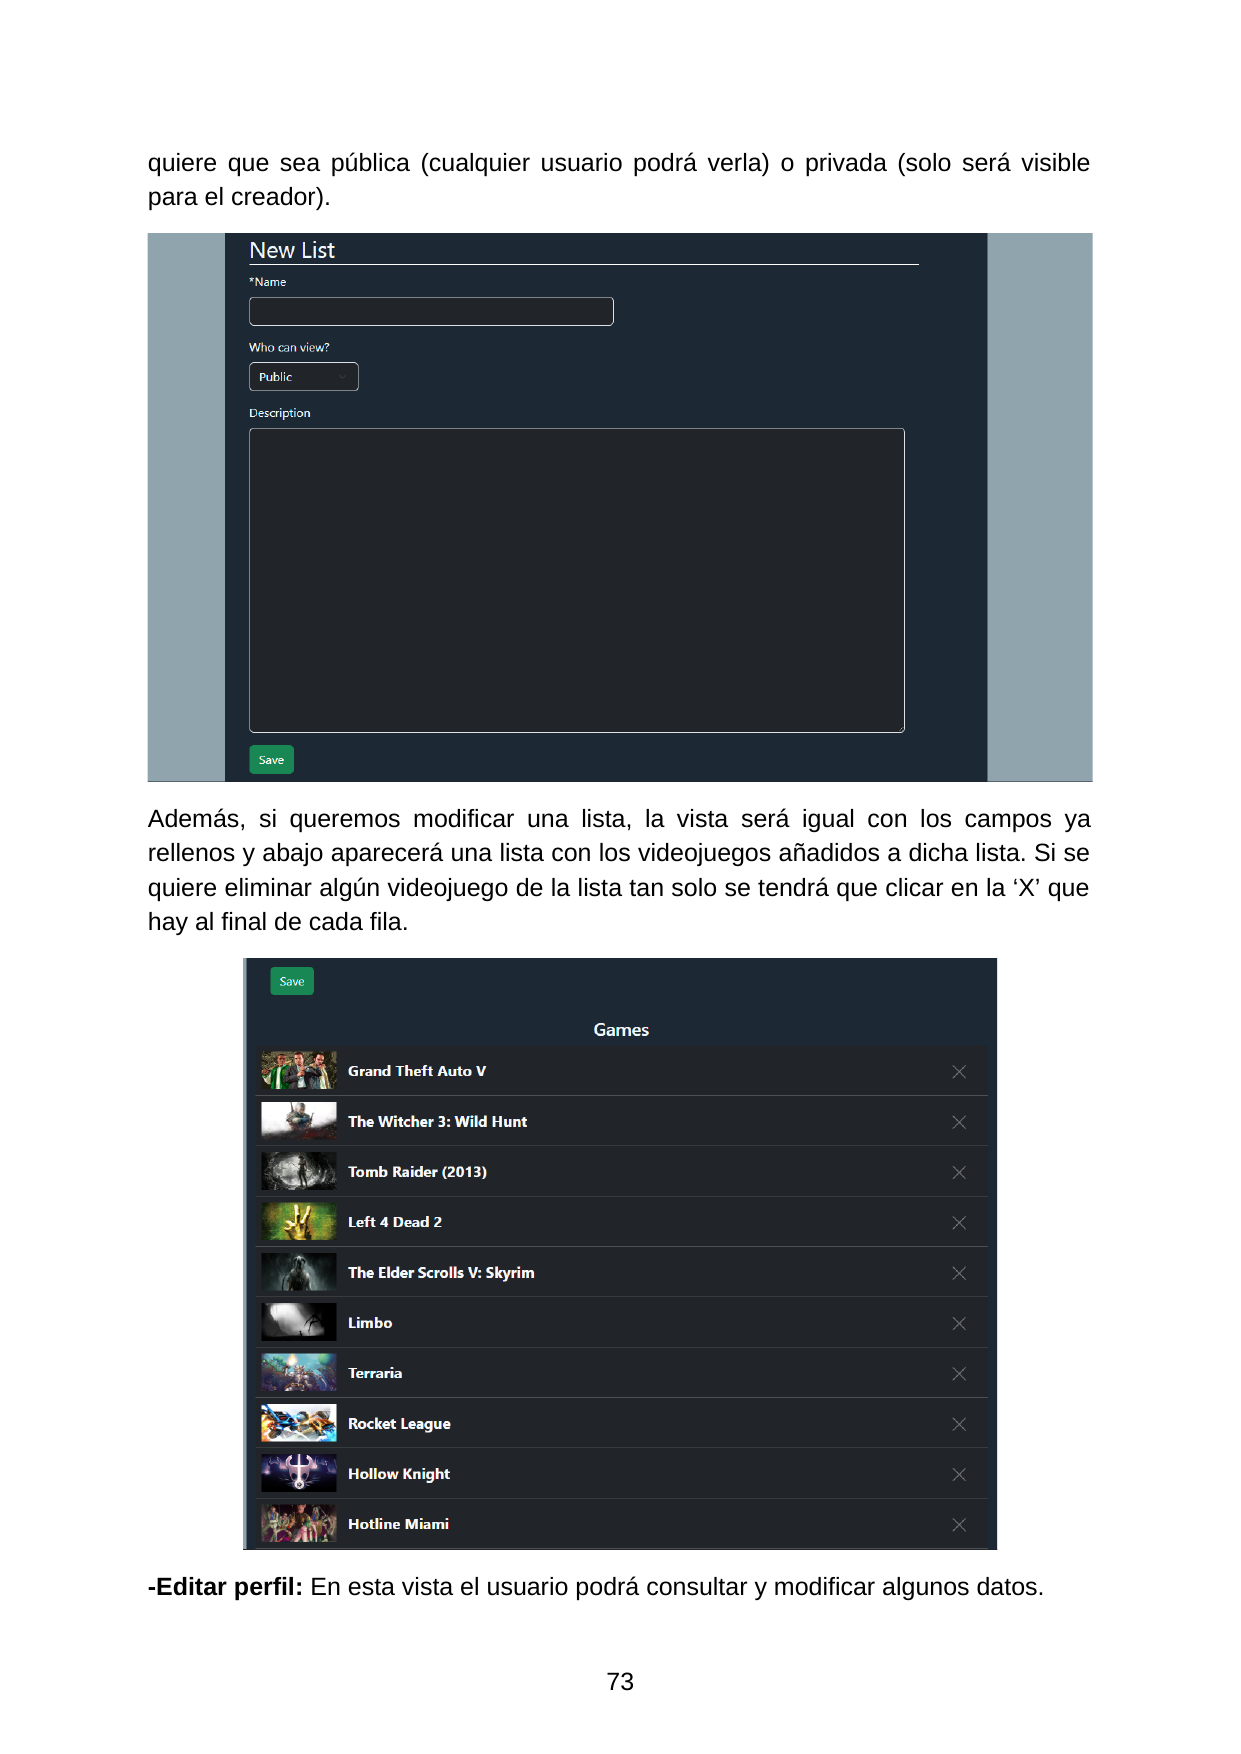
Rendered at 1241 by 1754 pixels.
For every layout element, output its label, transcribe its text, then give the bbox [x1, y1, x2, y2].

text Además, si queremos modificar una lista, la vista será igual con los campos ya rellenos y abajo aparecerá una lista con los videojuegos añadidos a dicha lista. Si se quiere eliminar algún videojuego de la lista tan solo se tendrá que clicar en la ‘X’ que hay al final de cada fila. [148, 804, 1092, 936]
picture [147, 233, 1093, 782]
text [148, 148, 1092, 211]
picture [243, 958, 998, 1550]
text -Editar perfil: En esta vista el usuario podrá consultar y modificar algunos datos. [148, 1572, 1092, 1600]
